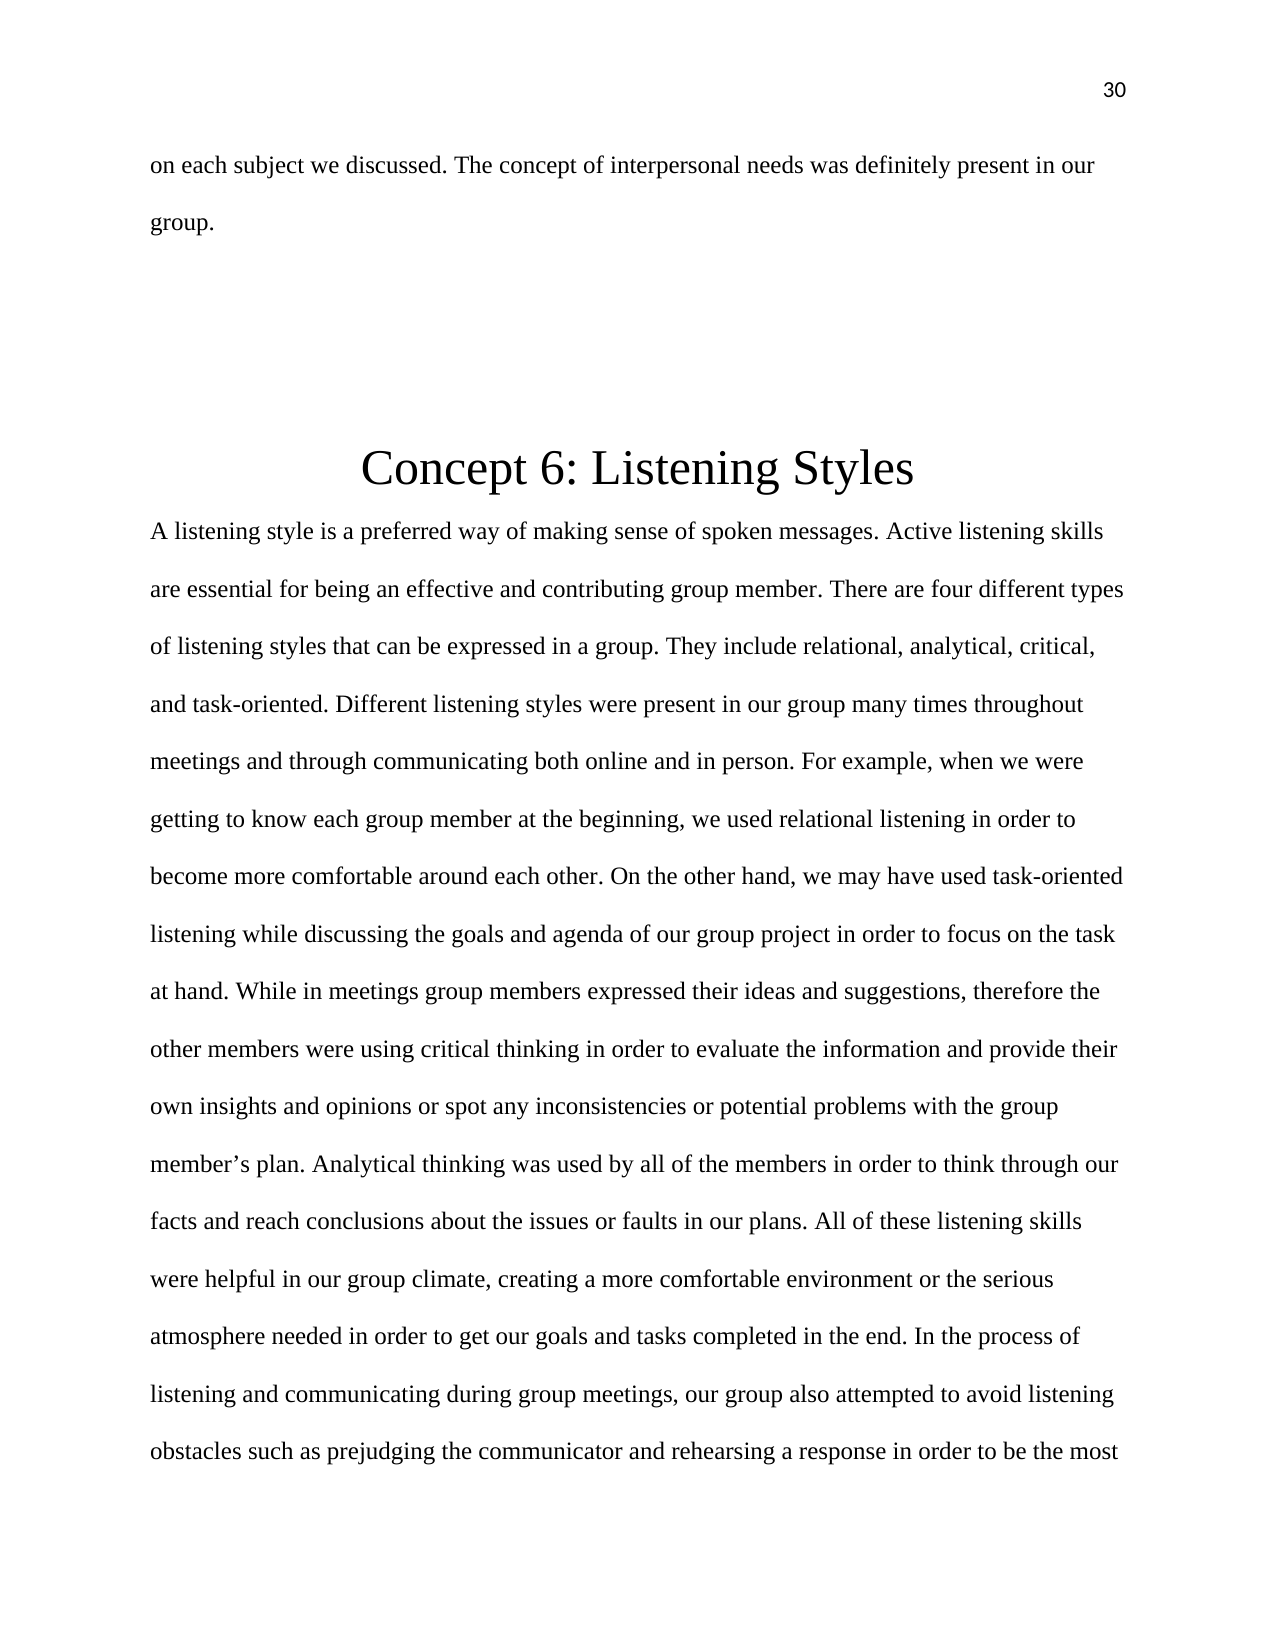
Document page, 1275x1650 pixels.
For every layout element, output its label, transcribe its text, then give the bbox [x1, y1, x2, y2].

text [150, 150, 1125, 236]
text Concept 6: Listening Styles [150, 437, 1125, 495]
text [150, 516, 1125, 1465]
